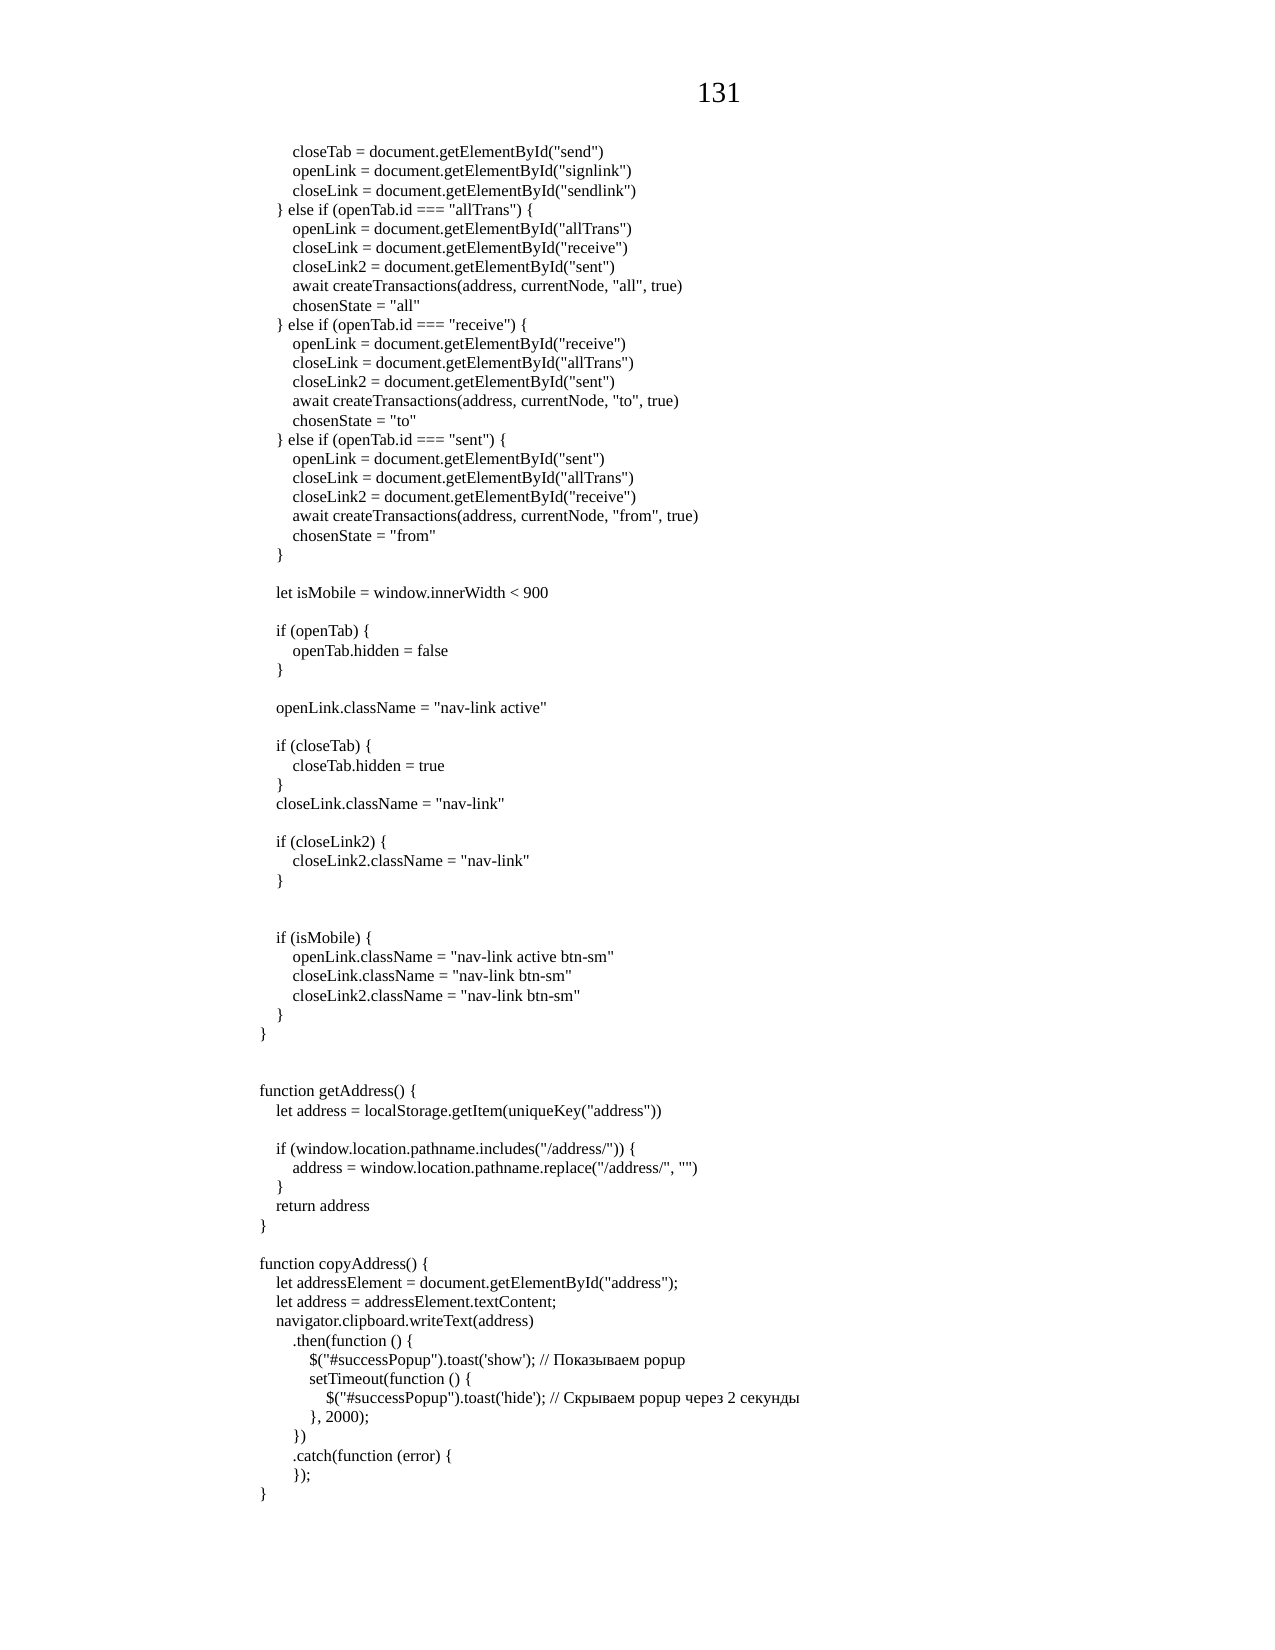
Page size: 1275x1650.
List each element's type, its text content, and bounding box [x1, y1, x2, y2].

list await createTransactions(address, currentNode, "all", true) [259, 276, 1216, 295]
list } [259, 544, 1216, 564]
list address = window.location.pathname.replace("/address/", "") [259, 1158, 1216, 1177]
list closeLink = document.getElementById("sendlink") [259, 180, 1216, 199]
list openTab.hidden = false [259, 640, 1216, 659]
list closeLink2 = document.getElementById("receive") [259, 487, 1216, 506]
list } else if (openTab.id === "allTrans") { [259, 199, 1216, 219]
list let isMobile = window.innerWidth < 900 [259, 583, 1216, 602]
list .catch(function (error) { [259, 1445, 1216, 1464]
list closeLink2.className = "nav-link" [259, 851, 1216, 870]
list closeLink = document.getElementById("receive") [259, 238, 1216, 257]
list closeLink.className = "nav-link" [259, 794, 1216, 813]
list .then(function () { [259, 1330, 1216, 1349]
list } [259, 1484, 1216, 1503]
list closeLink2 = document.getElementById("sent") [259, 372, 1216, 391]
list if (closeLink2) { [259, 832, 1216, 851]
list } else if (openTab.id === "receive") { [259, 314, 1216, 334]
list closeLink = document.getElementById("allTrans") [259, 353, 1216, 372]
list } [259, 1004, 1216, 1024]
list function copyAddress() { [259, 1254, 1216, 1273]
list setTimeout(function () { [259, 1369, 1216, 1388]
list await createTransactions(address, currentNode, "from", true) [259, 506, 1216, 525]
list let address = addressElement.textContent; [259, 1292, 1216, 1311]
list openLink.className = "nav-link active" [259, 698, 1216, 717]
list } [259, 1024, 1216, 1043]
list } [259, 1215, 1216, 1234]
list } else if (openTab.id === "sent") { [259, 429, 1216, 449]
list closeTab.hidden = true [259, 755, 1216, 774]
list let addressElement = document.getElementById("address"); [259, 1273, 1216, 1292]
list chosenState = "to" [259, 410, 1216, 429]
list } [259, 870, 1216, 889]
list return address [259, 1196, 1216, 1215]
list if (openTab) { [259, 621, 1216, 640]
list let address = localStorage.getItem(uniqueKey("address")) [259, 1100, 1216, 1119]
list } [259, 774, 1216, 794]
list openLink = document.getElementById("sent") [259, 449, 1216, 468]
list await createTransactions(address, currentNode, "to", true) [259, 391, 1216, 410]
list function getAddress() { [259, 1081, 1216, 1100]
list }); [259, 1464, 1216, 1484]
list $("#successPopup").toast('show'); // Показываем popup [259, 1349, 1216, 1369]
list chosenState = "from" [259, 525, 1216, 544]
list $("#successPopup").toast('hide'); // Скрываем popup через 2 секунды [259, 1388, 1216, 1407]
list closeLink = document.getElementById("allTrans") [259, 468, 1216, 487]
list chosenState = "all" [259, 295, 1216, 314]
list closeLink2 = document.getElementById("sent") [259, 257, 1216, 276]
list openLink = document.getElementById("allTrans") [259, 219, 1216, 238]
list closeLink2.className = "nav-link btn-sm" [259, 985, 1216, 1004]
list }, 2000); [259, 1407, 1216, 1426]
list openLink.className = "nav-link active btn-sm" [259, 947, 1216, 966]
list if (window.location.pathname.includes("/address/")) { [259, 1139, 1216, 1158]
list }) [259, 1426, 1216, 1445]
list closeTab = document.getElementById("send") [259, 142, 1216, 161]
list } [259, 1177, 1216, 1196]
list if (isMobile) { [259, 928, 1216, 947]
list } [259, 659, 1216, 679]
list if (closeTab) { [259, 736, 1216, 755]
list closeLink.className = "nav-link btn-sm" [259, 966, 1216, 985]
list openLink = document.getElementById("signlink") [259, 161, 1216, 180]
list navigator.clipboard.writeText(address) [259, 1311, 1216, 1330]
list openLink = document.getElementById("receive") [259, 334, 1216, 353]
